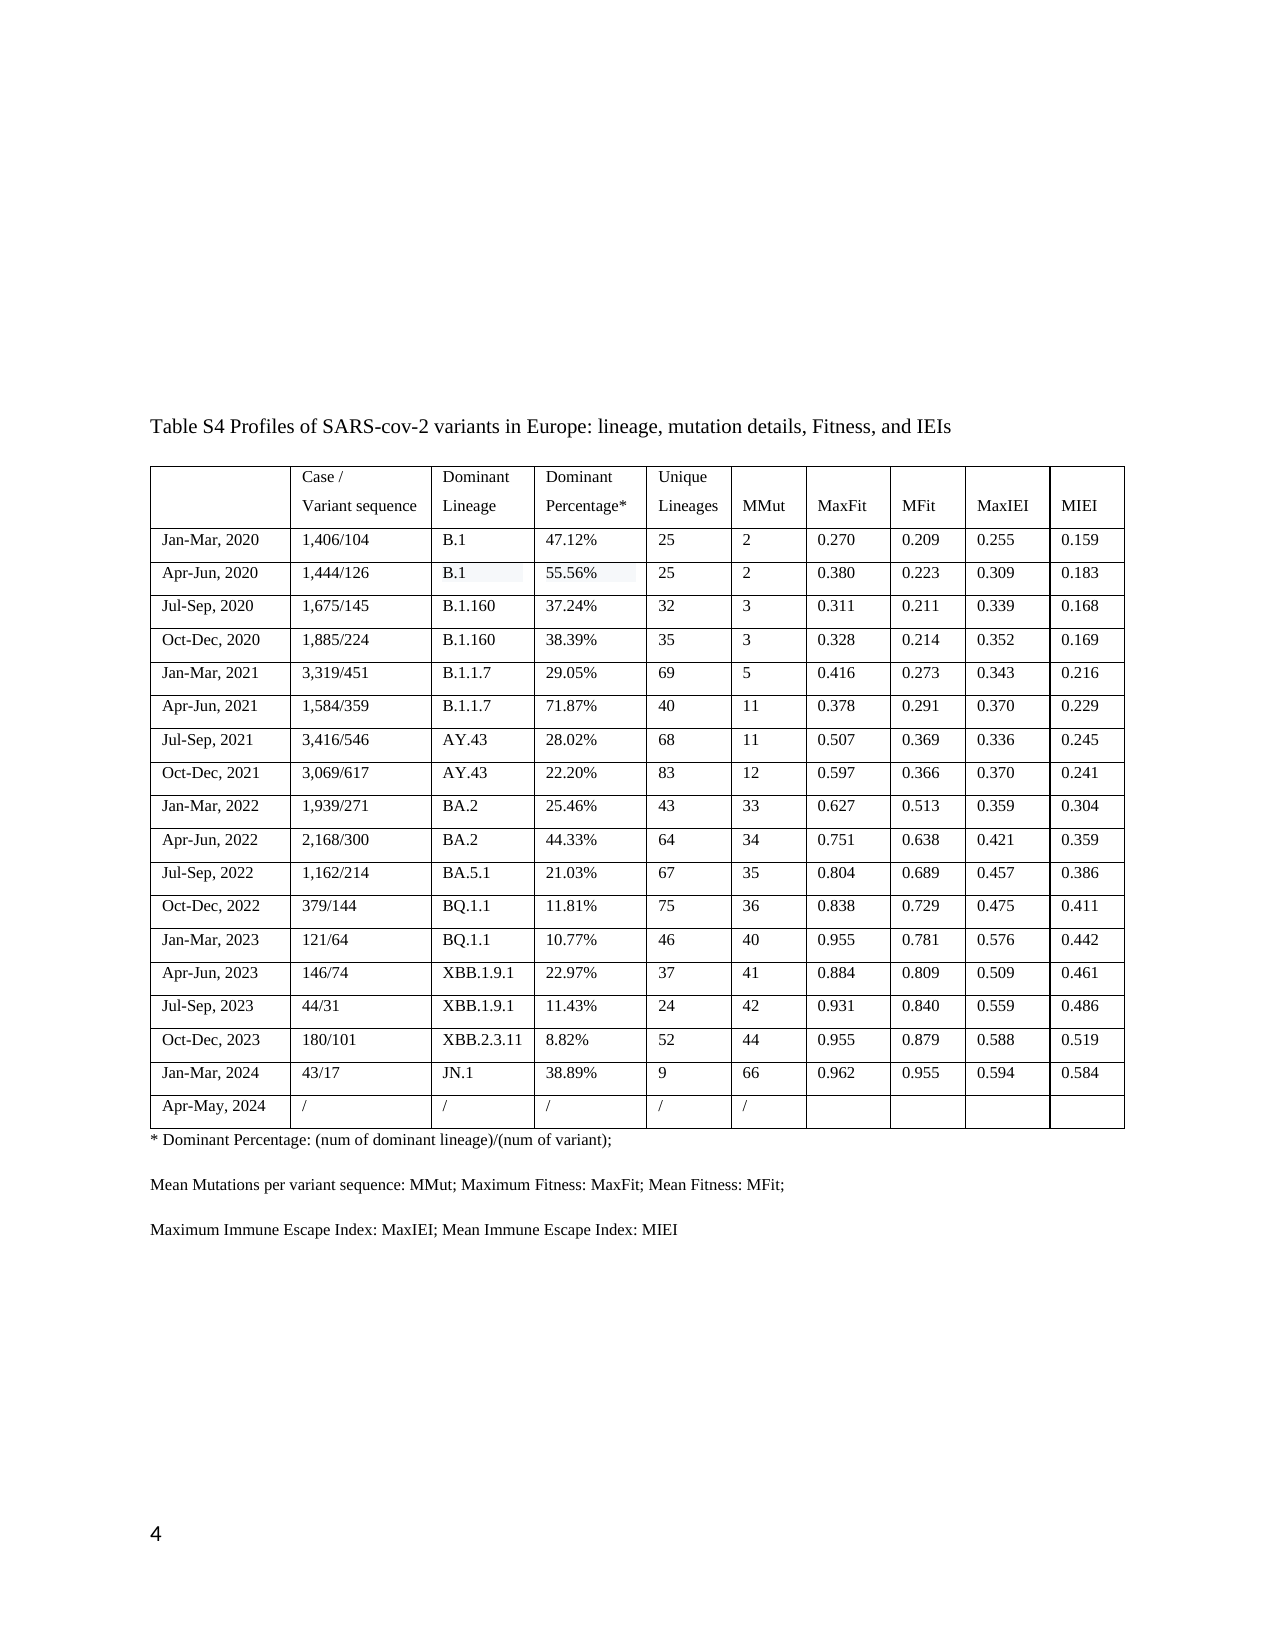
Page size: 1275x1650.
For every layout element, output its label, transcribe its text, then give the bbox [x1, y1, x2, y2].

table_cell 38.89% [535, 1063, 646, 1095]
table_cell 0.955 [807, 929, 890, 962]
table_cell 0.336 [966, 729, 1049, 762]
table_cell Apr-Jun, 2022 [151, 829, 290, 862]
table_cell 0.223 [891, 563, 965, 595]
table_cell Jul-Sep, 2023 [151, 996, 290, 1028]
table_cell 0.461 [1051, 963, 1124, 995]
text Table S4 Profiles of SARS-cov-2 variants in Europe: lineage, mutation details, Fitness, and IEIs [150, 413, 1125, 438]
table_cell B.1 [432, 563, 534, 595]
table_cell 83 [647, 763, 731, 795]
table_cell Jan-Mar, 2024 [151, 1063, 290, 1095]
table_cell 0.352 [966, 629, 1049, 662]
table_cell Oct-Dec, 2022 [151, 896, 290, 928]
table_cell 0.159 [1051, 529, 1124, 562]
table_cell B.1.1.7 [432, 663, 534, 695]
table_cell 3 [732, 596, 806, 628]
table_cell 0.576 [966, 929, 1049, 962]
table_cell 146/74 [291, 963, 431, 995]
table_cell B.1 [432, 529, 534, 562]
text * Dominant Percentage: (num of dominant lineage)/(num of variant); [150, 1129, 1125, 1148]
table_cell 44/31 [291, 996, 431, 1028]
table_cell 68 [647, 729, 731, 762]
table_cell 0.442 [1051, 929, 1124, 962]
table_cell 0.804 [807, 863, 890, 895]
table_cell 0.216 [1051, 663, 1124, 695]
table_cell 35 [732, 863, 806, 895]
table_cell 0.588 [966, 1029, 1049, 1062]
table_cell 0.627 [807, 796, 890, 828]
table_cell 0.328 [807, 629, 890, 662]
table_cell 25.46% [535, 796, 646, 828]
table_cell Jan-Mar, 2020 [151, 529, 290, 562]
text Maximum Immune Escape Index: MaxIEI; Mean Immune Escape Index: MIEI [150, 1220, 1125, 1239]
table_cell 0.421 [966, 829, 1049, 862]
table_cell / [647, 1096, 731, 1128]
table_cell 3,319/451 [291, 663, 431, 695]
table_cell 0.638 [891, 829, 965, 862]
table_cell 2 [732, 563, 806, 595]
table_cell 180/101 [291, 1029, 431, 1062]
table_cell Jul-Sep, 2022 [151, 863, 290, 895]
table_cell 0.457 [966, 863, 1049, 895]
table_cell 3,416/546 [291, 729, 431, 762]
table_cell 0.840 [891, 996, 965, 1028]
table_cell 22.97% [535, 963, 646, 995]
table_cell 36 [732, 896, 806, 928]
table_cell 0.411 [1051, 896, 1124, 928]
table_cell 42 [732, 996, 806, 1028]
table_cell 0.475 [966, 896, 1049, 928]
table_cell [966, 1096, 1049, 1128]
table_cell 0.729 [891, 896, 965, 928]
table_cell 38.39% [535, 629, 646, 662]
table_cell 121/64 [291, 929, 431, 962]
table_cell / [535, 1096, 646, 1128]
table_header MMut [732, 467, 806, 528]
table_cell 0.559 [966, 996, 1049, 1028]
table_cell 0.594 [966, 1063, 1049, 1095]
table_cell 0.879 [891, 1029, 965, 1062]
table_cell 43/17 [291, 1063, 431, 1095]
table_cell 75 [647, 896, 731, 928]
table_cell 0.343 [966, 663, 1049, 695]
table_cell 0.359 [966, 796, 1049, 828]
table_cell 1,406/104 [291, 529, 431, 562]
table_cell Jan-Mar, 2022 [151, 796, 290, 828]
table_cell 0.169 [1051, 629, 1124, 662]
table_cell 28.02% [535, 729, 646, 762]
table_cell 0.370 [966, 696, 1049, 728]
table_cell Oct-Dec, 2023 [151, 1029, 290, 1062]
table_cell 0.416 [807, 663, 890, 695]
table_cell 21.03% [535, 863, 646, 895]
table_cell 11.43% [535, 996, 646, 1028]
table_cell 64 [647, 829, 731, 862]
table_cell 52 [647, 1029, 731, 1062]
table_cell 34 [732, 829, 806, 862]
table_cell 0.838 [807, 896, 890, 928]
table_cell 1,885/224 [291, 629, 431, 662]
table_cell 69 [647, 663, 731, 695]
table_cell 0.168 [1051, 596, 1124, 628]
table_cell 0.781 [891, 929, 965, 962]
table_cell [1051, 1096, 1124, 1128]
table_cell 0.245 [1051, 729, 1124, 762]
table_cell Apr-Jun, 2023 [151, 963, 290, 995]
table_cell AY.43 [432, 763, 534, 795]
table_cell 40 [647, 696, 731, 728]
table_cell 0.255 [966, 529, 1049, 562]
table_cell 37.24% [535, 596, 646, 628]
table_cell 0.378 [807, 696, 890, 728]
table_cell 0.962 [807, 1063, 890, 1095]
table_cell 0.304 [1051, 796, 1124, 828]
table_cell 41 [732, 963, 806, 995]
text Mean Mutations per variant sequence: MMut; Maximum Fitness: MaxFit; Mean Fitness: MFit; [150, 1175, 1125, 1194]
table_cell 67 [647, 863, 731, 895]
table_cell 0.955 [891, 1063, 965, 1095]
table_cell 25 [647, 529, 731, 562]
table_header Dominant Lineage [432, 467, 534, 528]
table_cell 5 [732, 663, 806, 695]
table_cell 0.931 [807, 996, 890, 1028]
table_header MaxIEI [966, 467, 1049, 528]
table_cell 11.81% [535, 896, 646, 928]
table_cell 0.270 [807, 529, 890, 562]
table_cell 35 [647, 629, 731, 662]
table_cell 8.82% [535, 1029, 646, 1062]
table_cell 3,069/617 [291, 763, 431, 795]
table_cell / [291, 1096, 431, 1128]
table_cell 2,168/300 [291, 829, 431, 862]
table_cell 0.486 [1051, 996, 1124, 1028]
table_cell 1,444/126 [291, 563, 431, 595]
table_cell 0.507 [807, 729, 890, 762]
table_cell 0.519 [1051, 1029, 1124, 1062]
table_cell 0.597 [807, 763, 890, 795]
table_cell 0.584 [1051, 1063, 1124, 1095]
table_cell 0.386 [1051, 863, 1124, 895]
table_cell BA.2 [432, 796, 534, 828]
table_cell 11 [732, 696, 806, 728]
table_cell Jul-Sep, 2021 [151, 729, 290, 762]
table_cell 12 [732, 763, 806, 795]
table_cell AY.43 [432, 729, 534, 762]
table_cell 0.513 [891, 796, 965, 828]
table_cell XBB.1.9.1 [432, 963, 534, 995]
table_cell 1,675/145 [291, 596, 431, 628]
table_cell 0.509 [966, 963, 1049, 995]
table_cell 0.955 [807, 1029, 890, 1062]
table_cell / [732, 1096, 806, 1128]
table_header [151, 467, 290, 528]
table_cell 0.211 [891, 596, 965, 628]
table_cell [891, 1096, 965, 1128]
table_cell Apr-Jun, 2020 [151, 563, 290, 595]
table_cell BA.5.1 [432, 863, 534, 895]
table_header Unique Lineages [647, 467, 731, 528]
table_cell 40 [732, 929, 806, 962]
table_header MaxFit [807, 467, 890, 528]
table_cell 2 [732, 529, 806, 562]
table_header Dominant Percentage* [535, 467, 646, 528]
table_cell 0.273 [891, 663, 965, 695]
table_cell 44 [732, 1029, 806, 1062]
table_cell 22.20% [535, 763, 646, 795]
table_cell XBB.1.9.1 [432, 996, 534, 1028]
table_cell JN.1 [432, 1063, 534, 1095]
table_cell 71.87% [535, 696, 646, 728]
table_cell 24 [647, 996, 731, 1028]
table_cell B.1.160 [432, 596, 534, 628]
table_cell 3 [732, 629, 806, 662]
table_cell BQ.1.1 [432, 896, 534, 928]
table_cell 1,939/271 [291, 796, 431, 828]
table_cell BA.2 [432, 829, 534, 862]
table_header Case / Variant sequence [291, 467, 431, 528]
table_cell 1,584/359 [291, 696, 431, 728]
table_cell 0.214 [891, 629, 965, 662]
table_cell 0.309 [966, 563, 1049, 595]
table_cell BQ.1.1 [432, 929, 534, 962]
table_cell 33 [732, 796, 806, 828]
table_cell 0.380 [807, 563, 890, 595]
table_cell 9 [647, 1063, 731, 1095]
table_cell 0.809 [891, 963, 965, 995]
table_cell [807, 1096, 890, 1128]
table_cell 55.56% [535, 563, 646, 595]
table_cell 379/144 [291, 896, 431, 928]
table_cell 0.751 [807, 829, 890, 862]
table_cell 47.12% [535, 529, 646, 562]
table_cell 0.209 [891, 529, 965, 562]
table_cell 0.241 [1051, 763, 1124, 795]
table_cell Oct-Dec, 2020 [151, 629, 290, 662]
table_cell Jul-Sep, 2020 [151, 596, 290, 628]
table_cell / [432, 1096, 534, 1128]
table_cell 25 [647, 563, 731, 595]
table_cell Oct-Dec, 2021 [151, 763, 290, 795]
table_cell B.1.1.7 [432, 696, 534, 728]
table_cell 46 [647, 929, 731, 962]
table_cell 0.689 [891, 863, 965, 895]
table_cell 0.311 [807, 596, 890, 628]
table_cell Apr-Jun, 2021 [151, 696, 290, 728]
table_cell 0.291 [891, 696, 965, 728]
table_cell 0.229 [1051, 696, 1124, 728]
table_cell 44.33% [535, 829, 646, 862]
table_cell 29.05% [535, 663, 646, 695]
table_cell 0.339 [966, 596, 1049, 628]
table_cell Jan-Mar, 2023 [151, 929, 290, 962]
table_header MFit [891, 467, 965, 528]
table_cell 0.884 [807, 963, 890, 995]
table_cell B.1.160 [432, 629, 534, 662]
table_cell 66 [732, 1063, 806, 1095]
table_cell 0.370 [966, 763, 1049, 795]
table_cell Apr-May, 2024 [151, 1096, 290, 1128]
table_cell 10.77% [535, 929, 646, 962]
table_cell 32 [647, 596, 731, 628]
table_cell 11 [732, 729, 806, 762]
table_cell 0.359 [1051, 829, 1124, 862]
table_header MIEI [1051, 467, 1124, 528]
table_cell XBB.2.3.11 [432, 1029, 534, 1062]
table_cell 0.366 [891, 763, 965, 795]
table_cell 1,162/214 [291, 863, 431, 895]
table_cell 43 [647, 796, 731, 828]
table_cell Jan-Mar, 2021 [151, 663, 290, 695]
table_cell 0.369 [891, 729, 965, 762]
table_cell 37 [647, 963, 731, 995]
table_cell 0.183 [1051, 563, 1124, 595]
